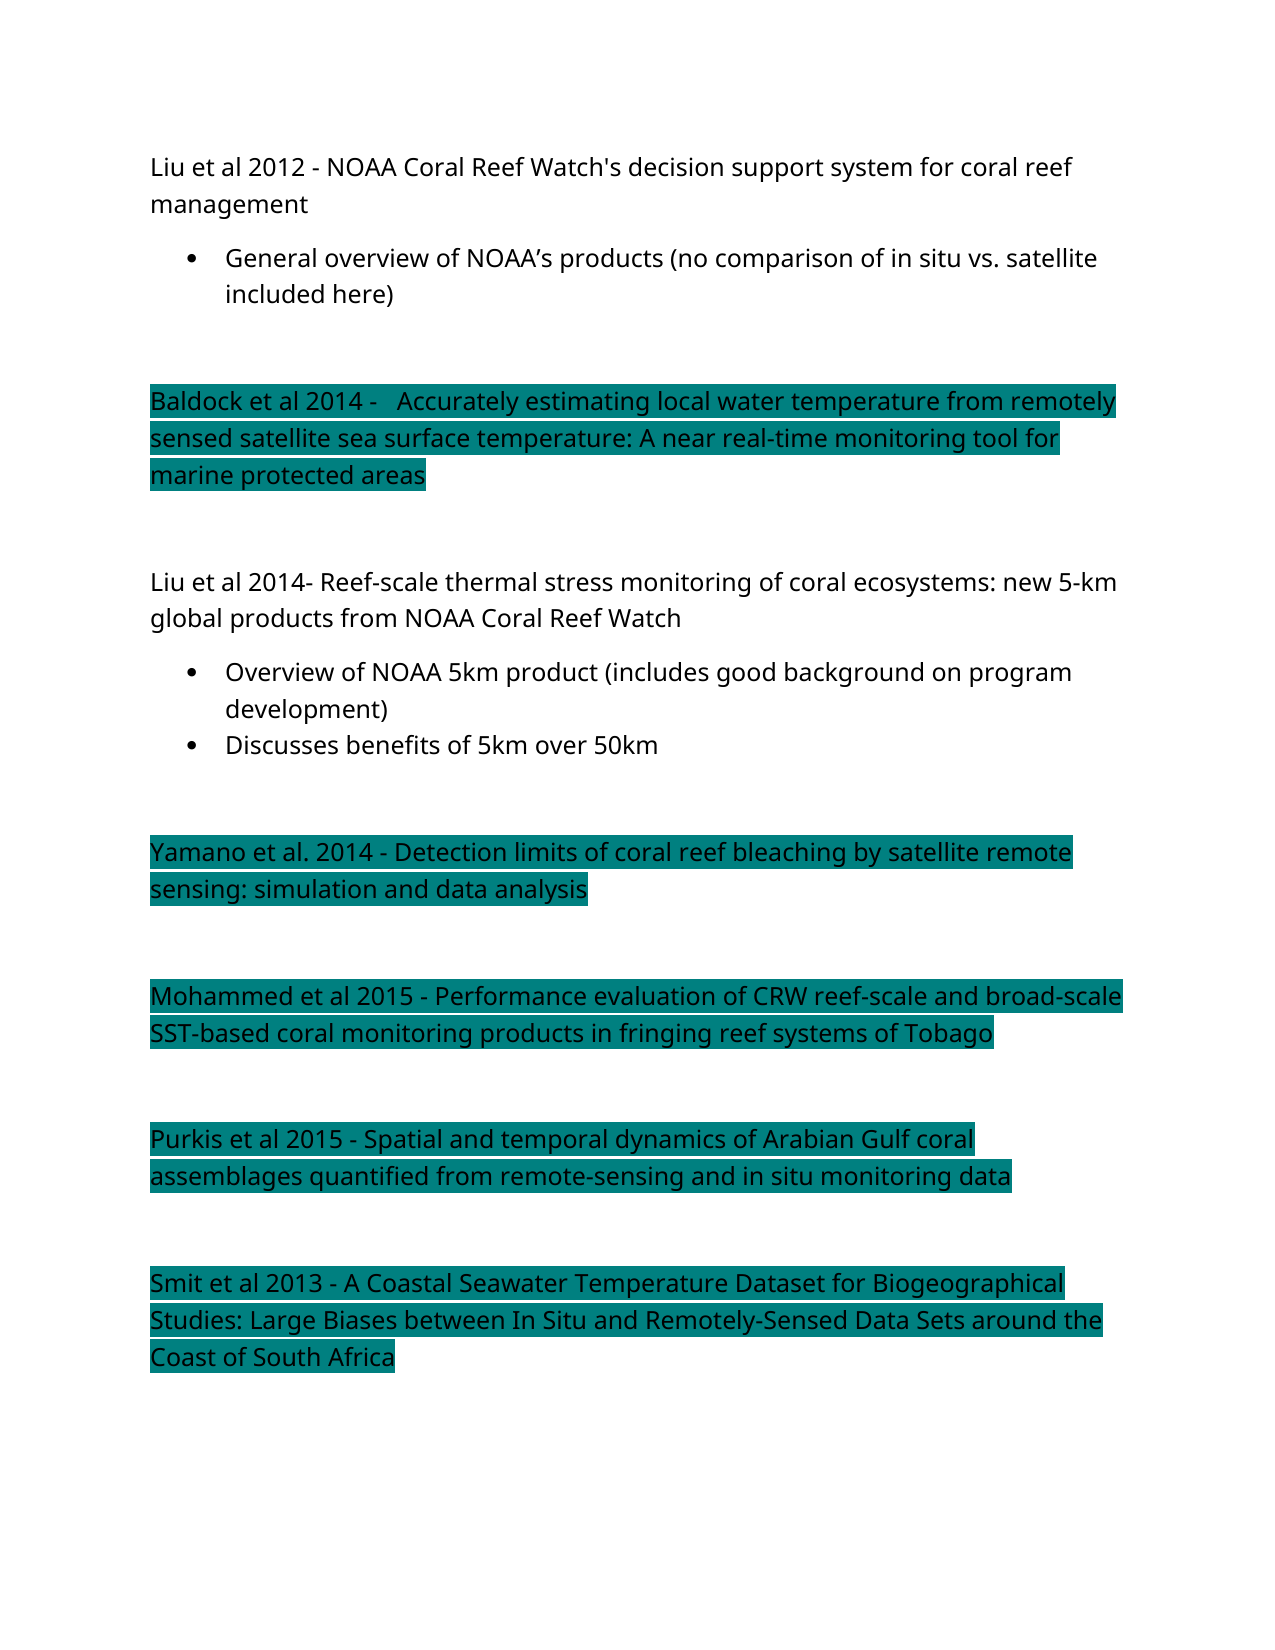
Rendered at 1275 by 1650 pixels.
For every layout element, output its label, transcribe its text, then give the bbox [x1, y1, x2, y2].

text Baldock et al 2014 - Accurately estimating local water temperature from remotely sensed satellite sea surface temperature: A near real-time monitoring tool for marine protected areas [150, 384, 1125, 491]
text Purkis et al 2015 - Spatial and temporal dynamics of Arabian Gulf coral assemblages quantified from remote-sensing and in situ monitoring data [150, 1122, 1125, 1193]
text Yamano et al. 2014 - Detection limits of coral reef bleaching by satellite remote sensing: simulation and data analysis [150, 835, 1125, 906]
text Mohammed et al 2015 - Performance evaluation of CRW reef-scale and broad-scale SST-based coral monitoring products in fringing reef systems of Tobago [150, 978, 1125, 1049]
list General overview of NOAA’s products (no comparison of in situ vs. satellite included here) [187, 240, 1125, 311]
text Liu et al 2014- Reef-scale thermal stress monitoring of coral ecosystems: new 5-km global products from NOAA Coral Reef Watch [150, 564, 1125, 635]
text Liu et al 2012 - NOAA Coral Reef Watch's decision support system for coral reef management [150, 150, 1125, 221]
list Discusses benefits of 5km over 50km [187, 728, 1125, 762]
list Overview of NOAA 5km product (includes good background on program development) [187, 654, 1125, 725]
text Smit et al 2013 - A Coastal Seawater Temperature Dataset for Biogeographical Studies: Large Biases between In Situ and Remotely-Sensed Data Sets around the Coast of South Africa [150, 1266, 1125, 1373]
